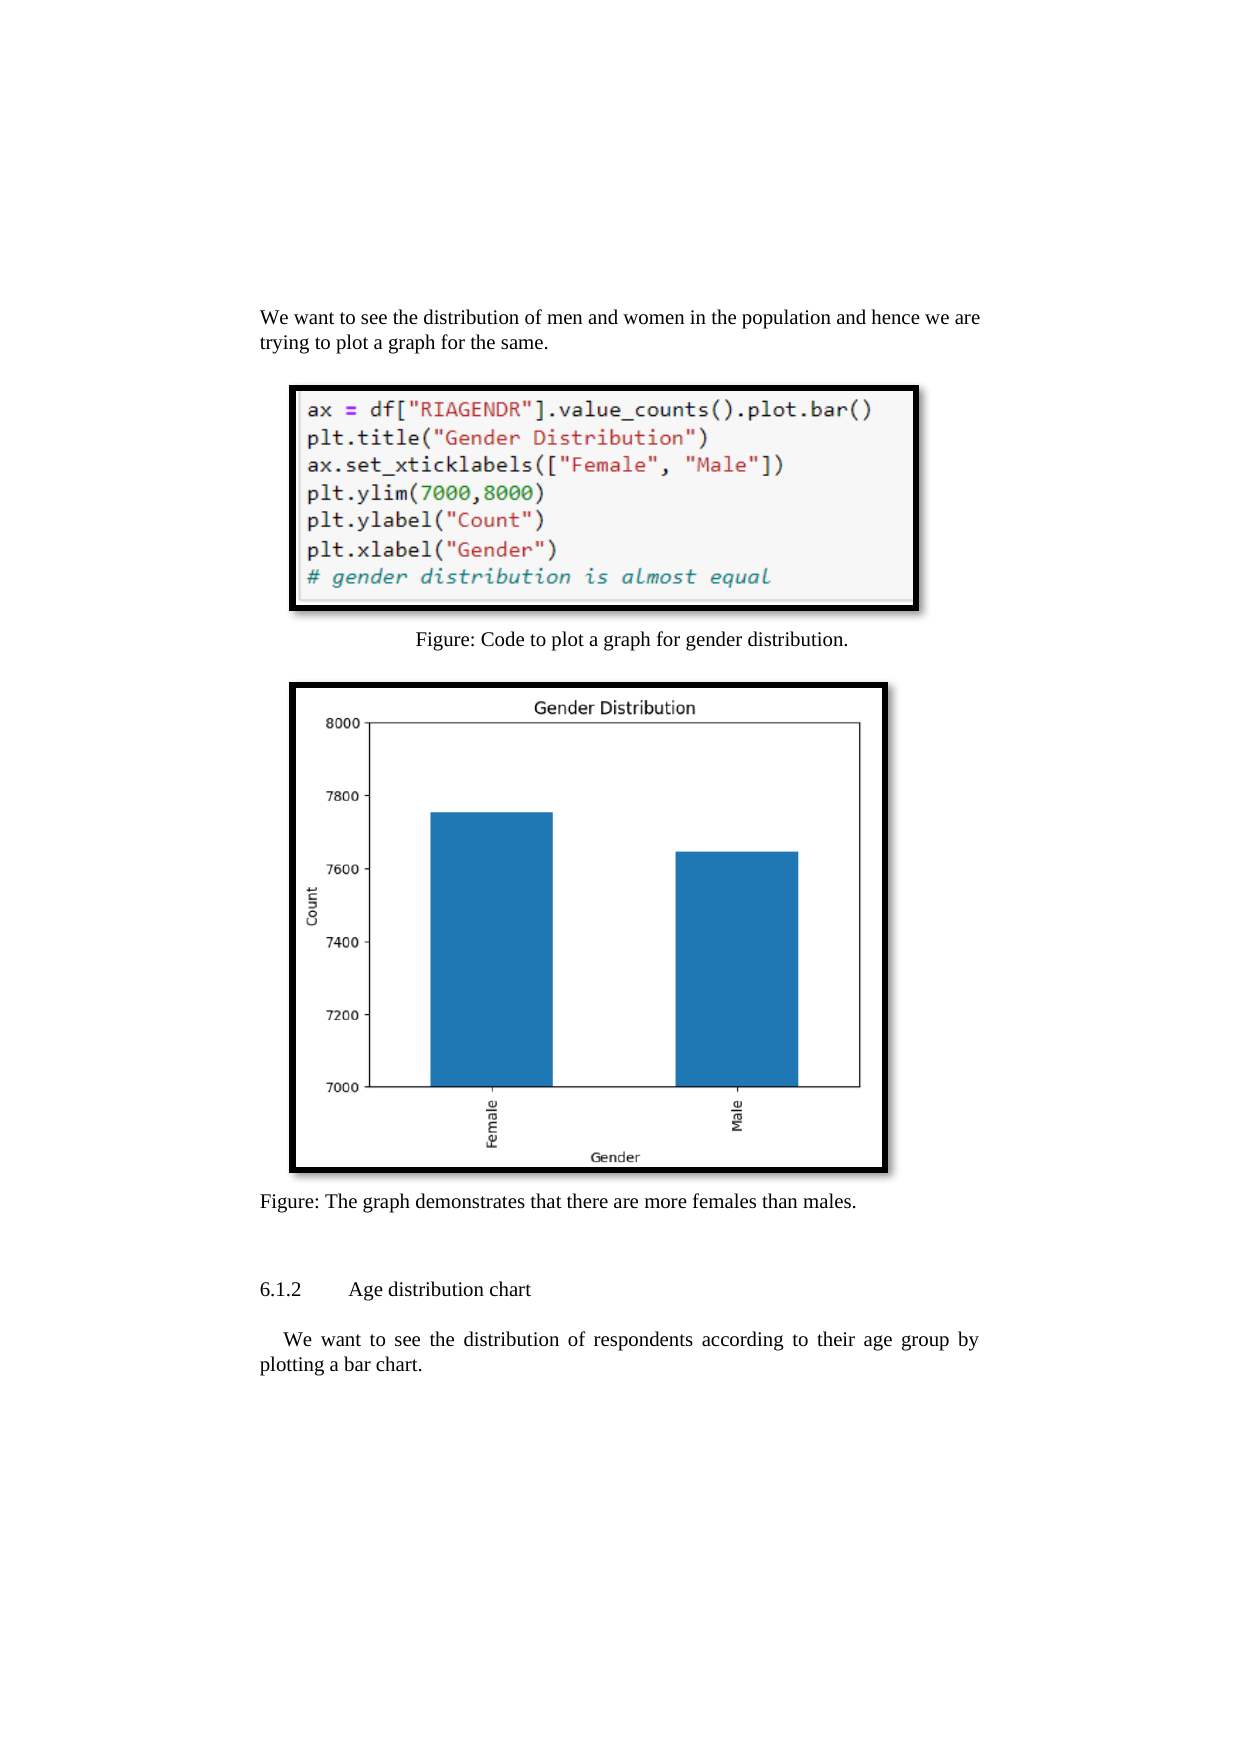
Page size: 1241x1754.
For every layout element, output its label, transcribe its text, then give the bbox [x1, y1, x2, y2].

picture [296, 391, 913, 605]
text Figure: Code to plot a graph for gender distribution. [259, 626, 981, 651]
text We want to see the distribution of respondents according to their age group by plotting a bar chart. [259, 1326, 981, 1376]
text We want to see the distribution of men and women in the population and hence we are trying to plot a graph for the same. [259, 304, 981, 354]
subtitle Age distribution chart [259, 1276, 981, 1301]
picture [296, 688, 882, 1167]
text Figure: The graph demonstrates that there are more females than males. [259, 1188, 981, 1213]
